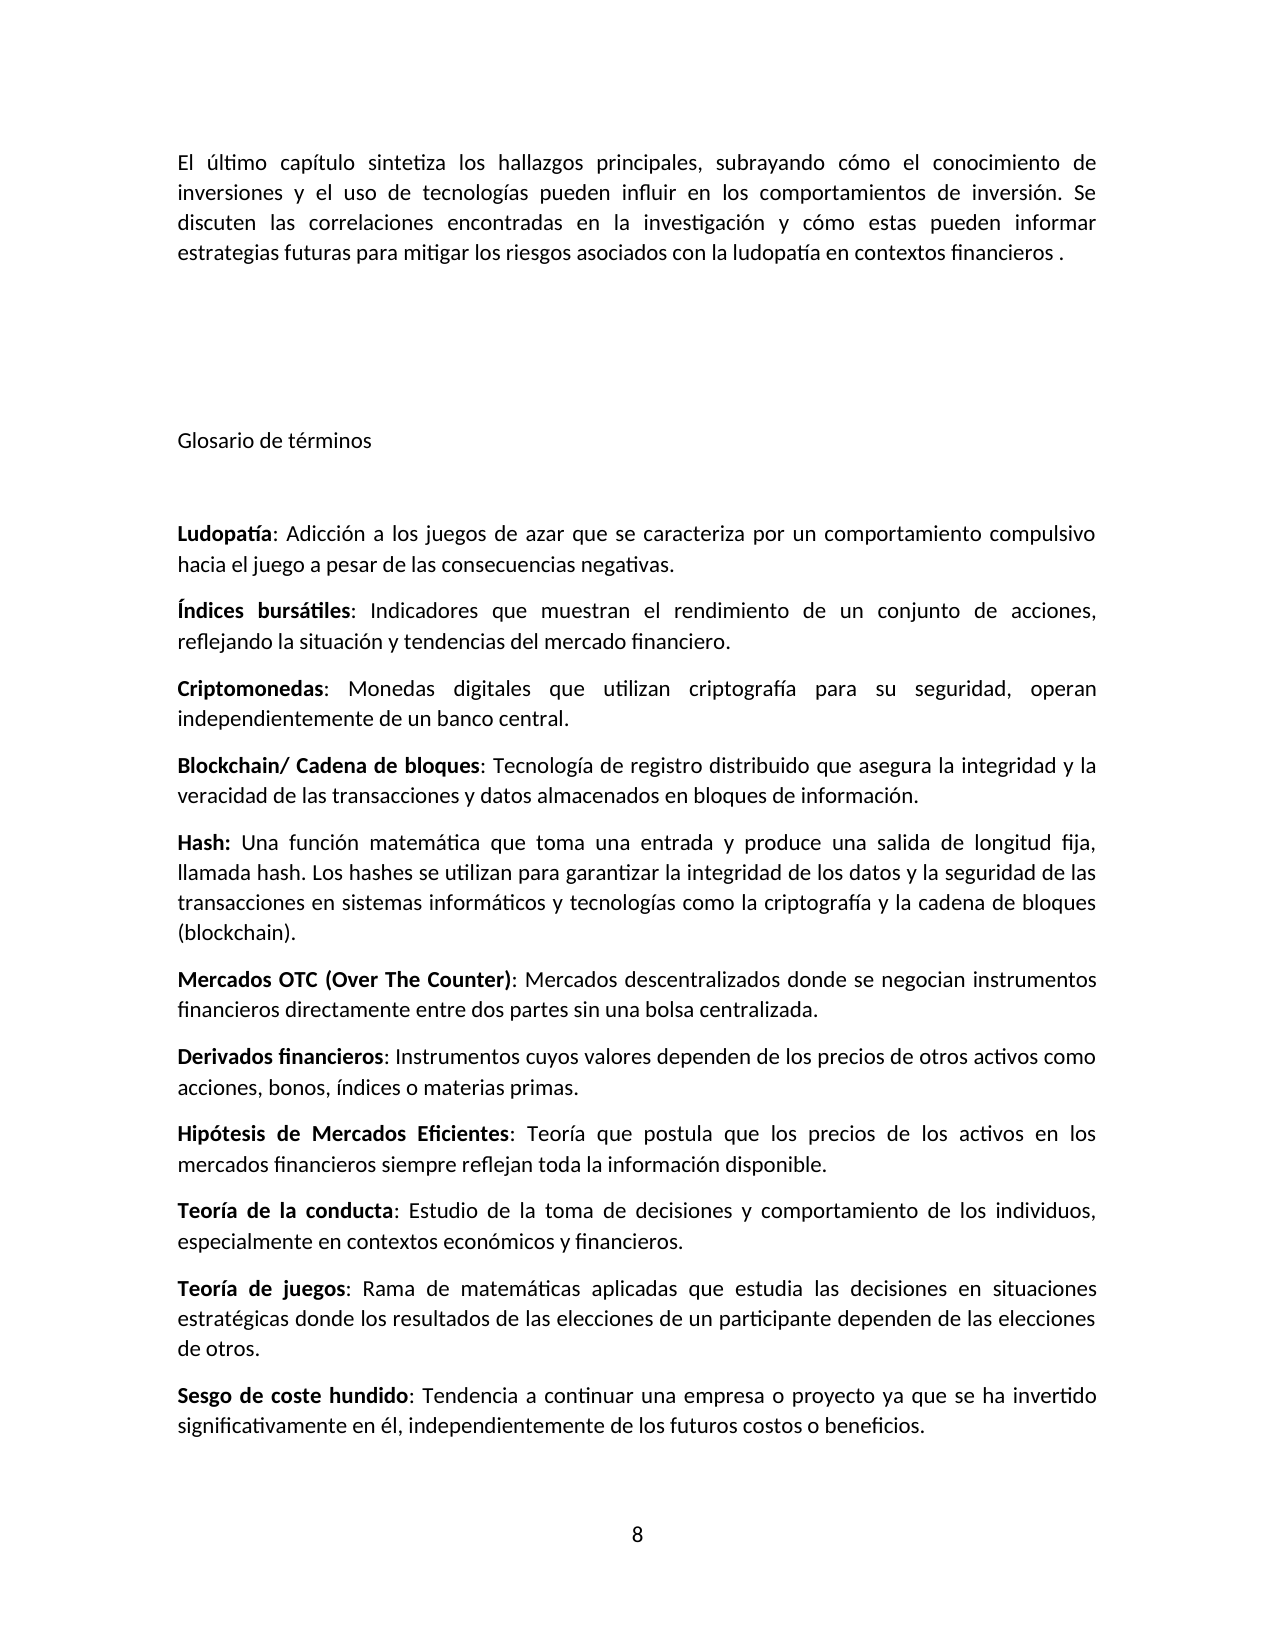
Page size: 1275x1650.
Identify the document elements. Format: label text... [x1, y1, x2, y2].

text Índices bursátiles: Indicadores que muestran el rendimiento de un conjunto de acciones, reflejando la situación y tendencias del mercado financiero. [177, 597, 1098, 655]
text Criptomonedas: Monedas digitales que utilizan criptografía para su seguridad, operan independientemente de un banco central. [177, 674, 1098, 732]
text El último capítulo sintetiza los hallazgos principales, subrayando cómo el conocimiento de inversiones y el uso de tecnologías pueden influir en los comportamientos de inversión. Se discuten las correlaciones encontradas en la investigación y cómo estas pueden informar estrategias futuras para mitigar los riesgos asociados con la ludopatía en contextos financieros . [177, 148, 1098, 266]
text Ludopatía: Adicción a los juegos de azar que se caracteriza por un comportamiento compulsivo hacia el juego a pesar de las consecuencias negativas. [177, 519, 1098, 578]
text Teoría de juegos: Rama de matemáticas aplicadas que estudia las decisiones en situaciones estratégicas donde los resultados de las elecciones de un participante dependen de las elecciones de otros. [177, 1274, 1098, 1362]
text Hipótesis de Mercados Eficientes: Teoría que postula que los precios de los activos en los mercados financieros siempre reflejan toda la información disponible. [177, 1119, 1098, 1178]
text Derivados financieros: Instrumentos cuyos valores dependen de los precios de otros activos como acciones, bonos, índices o materias primas. [177, 1042, 1098, 1101]
text Teoría de la conducta: Estudio de la toma de decisiones y comportamiento de los individuos, especialmente en contextos económicos y financieros. [177, 1197, 1098, 1255]
text Glosario de términos [177, 426, 1098, 454]
text Mercados OTC (Over The Counter): Mercados descentralizados donde se negocian instrumentos financieros directamente entre dos partes sin una bolsa centralizada. [177, 965, 1098, 1023]
text Blockchain/ Cadena de bloques: Tecnología de registro distribuido que asegura la integridad y la veracidad de las transacciones y datos almacenados en bloques de información. [177, 751, 1098, 809]
text Hash: Una función matemática que toma una entrada y produce una salida de longitud fija, llamada hash. Los hashes se utilizan para garantizar la integridad de los datos y la seguridad de las transacciones en sistemas informáticos y tecnologías como la criptografía y la cadena de bloques (blockchain). [177, 828, 1098, 946]
text Sesgo de coste hundido: Tendencia a continuar una empresa o proyecto ya que se ha invertido significativamente en él, independientemente de los futuros costos o beneficios. [177, 1381, 1098, 1439]
